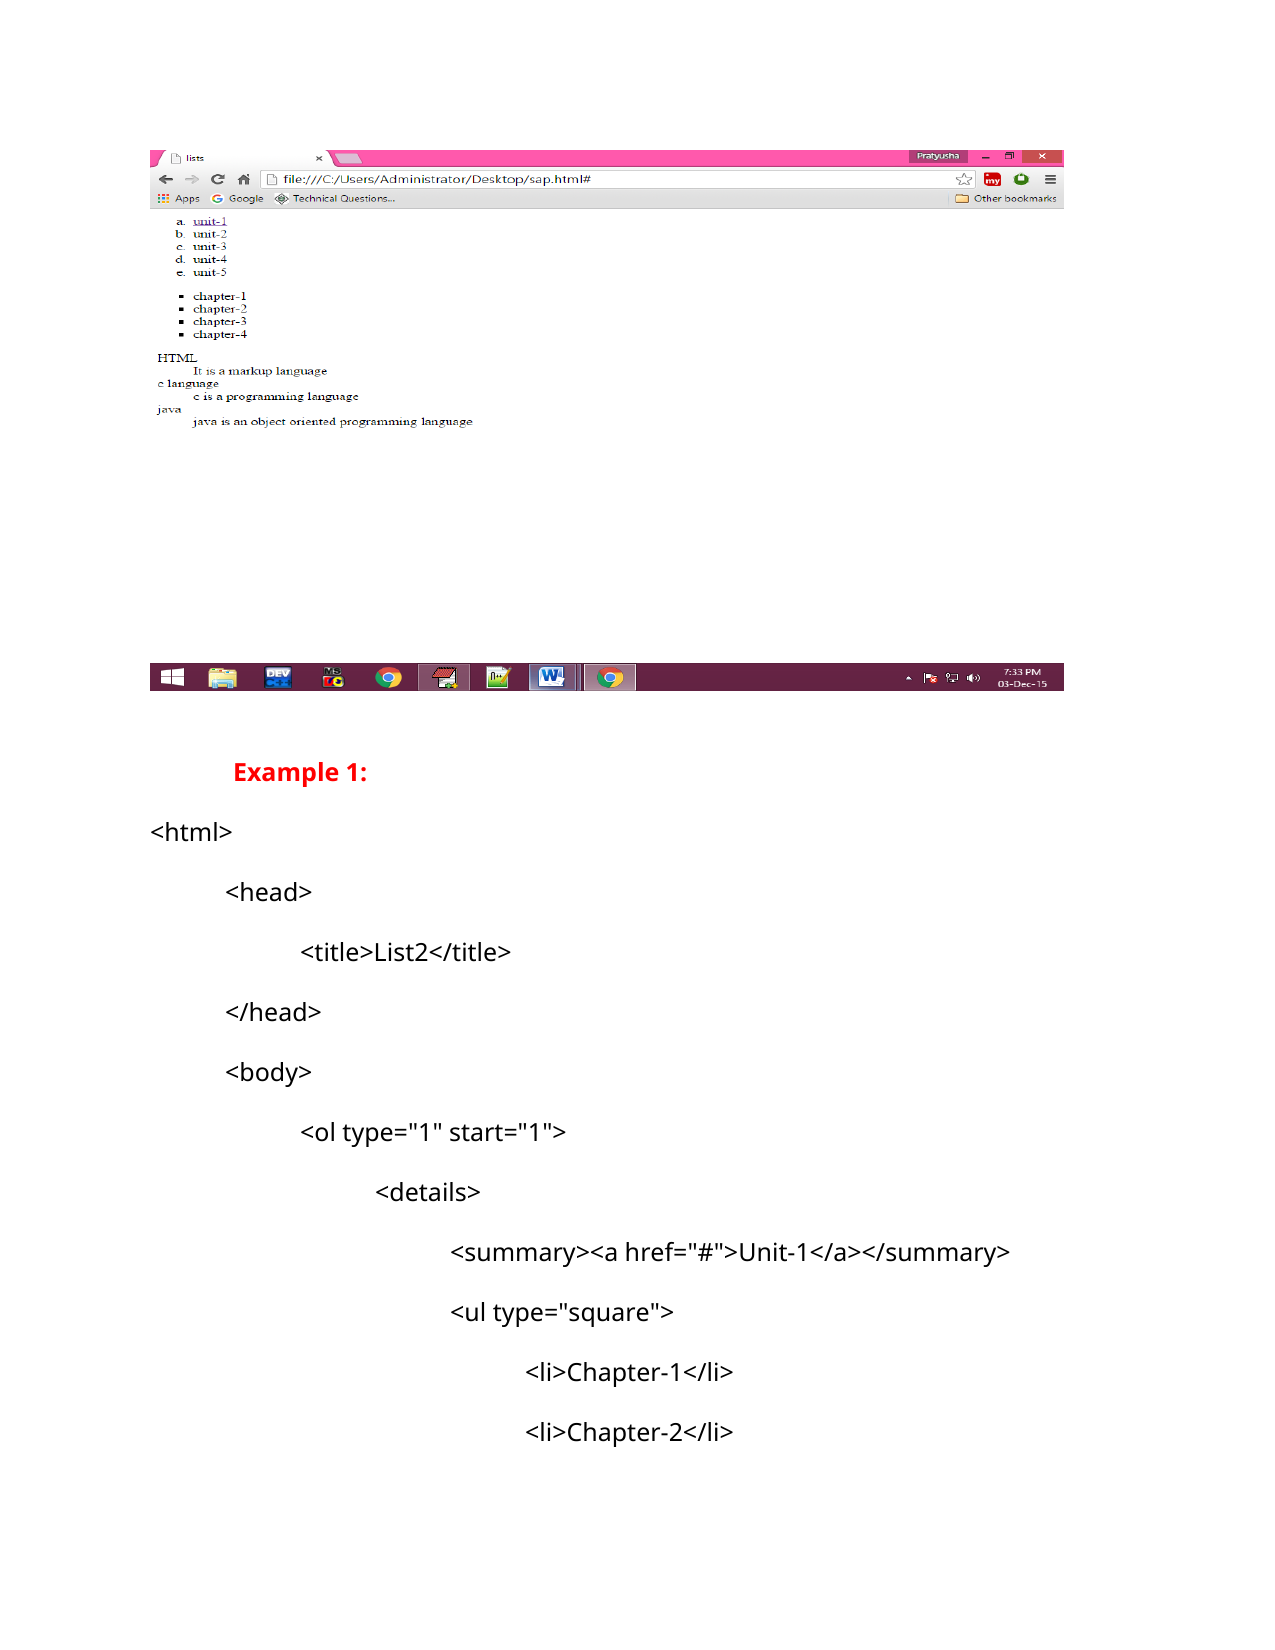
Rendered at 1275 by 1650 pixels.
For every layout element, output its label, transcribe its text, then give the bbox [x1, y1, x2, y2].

text <ol type="1" start="1"> [150, 1115, 1125, 1149]
text </head> [150, 995, 1125, 1029]
text <li>Chapter-2</li> [150, 1415, 1125, 1449]
list Example 1: [233, 755, 1125, 789]
text <ul type="square"> [150, 1295, 1125, 1329]
text <title>List2</title> [150, 935, 1125, 969]
text <li>Chapter-1</li> [150, 1355, 1125, 1389]
picture [150, 150, 1064, 691]
text <summary><a href="#">Unit-1</a></summary> [150, 1235, 1125, 1269]
text <html> [150, 815, 1125, 849]
text <head> [150, 875, 1125, 909]
text <body> [150, 1055, 1125, 1089]
text <details> [150, 1175, 1125, 1209]
